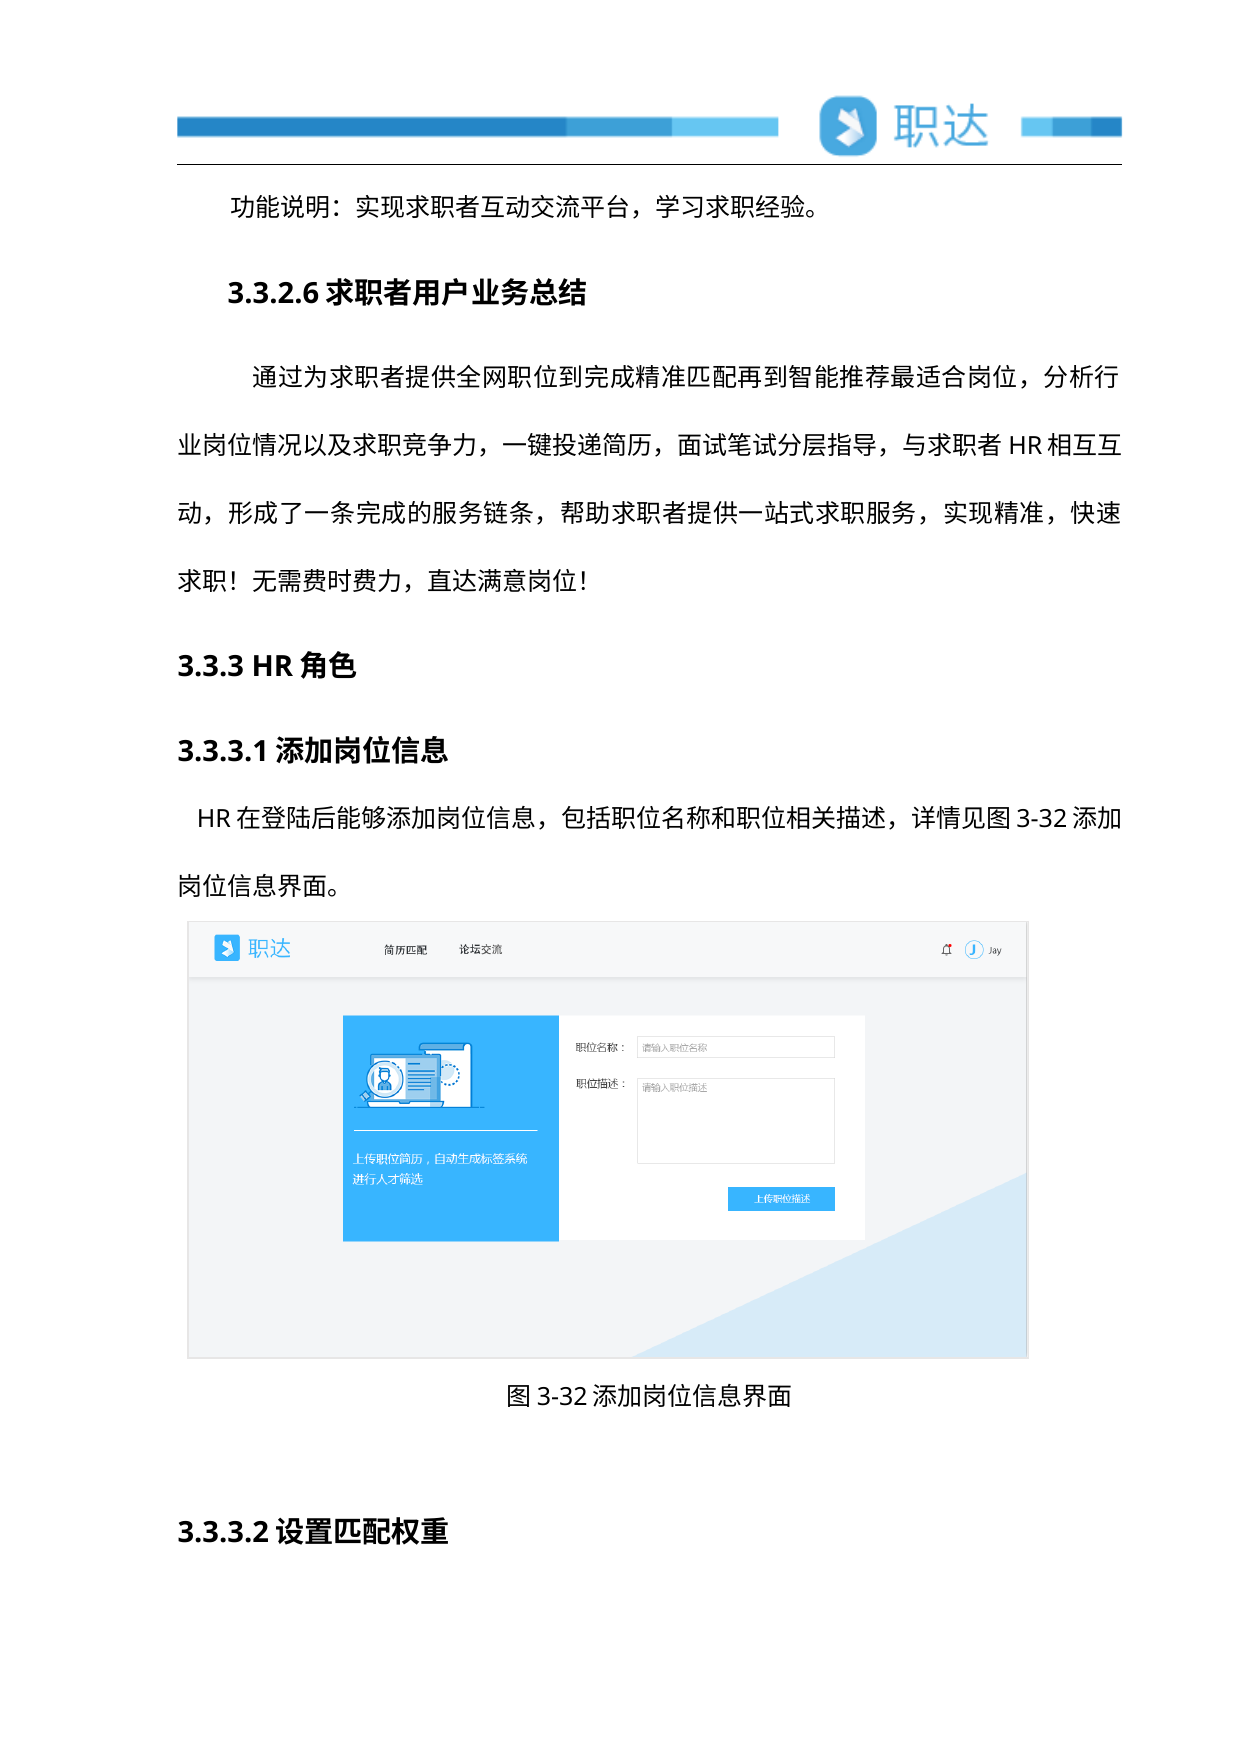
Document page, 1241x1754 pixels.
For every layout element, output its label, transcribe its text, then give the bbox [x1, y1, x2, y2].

text 图3-32添加岗位信息界面 [177, 1360, 1122, 1428]
text 3.3.3 HR角色 [177, 630, 1122, 698]
text 3.3.3.1添加岗位信息 [177, 715, 1122, 783]
text 3.3.3.2设置匹配权重 [177, 1496, 1122, 1564]
picture [189, 922, 1028, 1357]
text 通过为求职者提供全网职位到完成精准匹配再到智能推荐最适合岗位，分析行业岗位情况以及求职竞争力，一键投递简历，面试笔试分层指导，与求职者HR相互互动，形成了一条完成的服务链条，帮助求职者提供一站式求职服务，实现精准，快速求职！无需费时费力，直达满意岗位！ [177, 342, 1122, 613]
text HR在登陆后能够添加岗位信息，包括职位名称和职位相关描述，详情见图3-32添加岗位信息界面。 [177, 783, 1122, 919]
text 3.3.2.6求职者用户业务总结 [177, 257, 1122, 325]
picture [177, 88, 1123, 162]
text 功能说明：实现求职者互动交流平台，学习求职经验。 [177, 172, 1122, 240]
